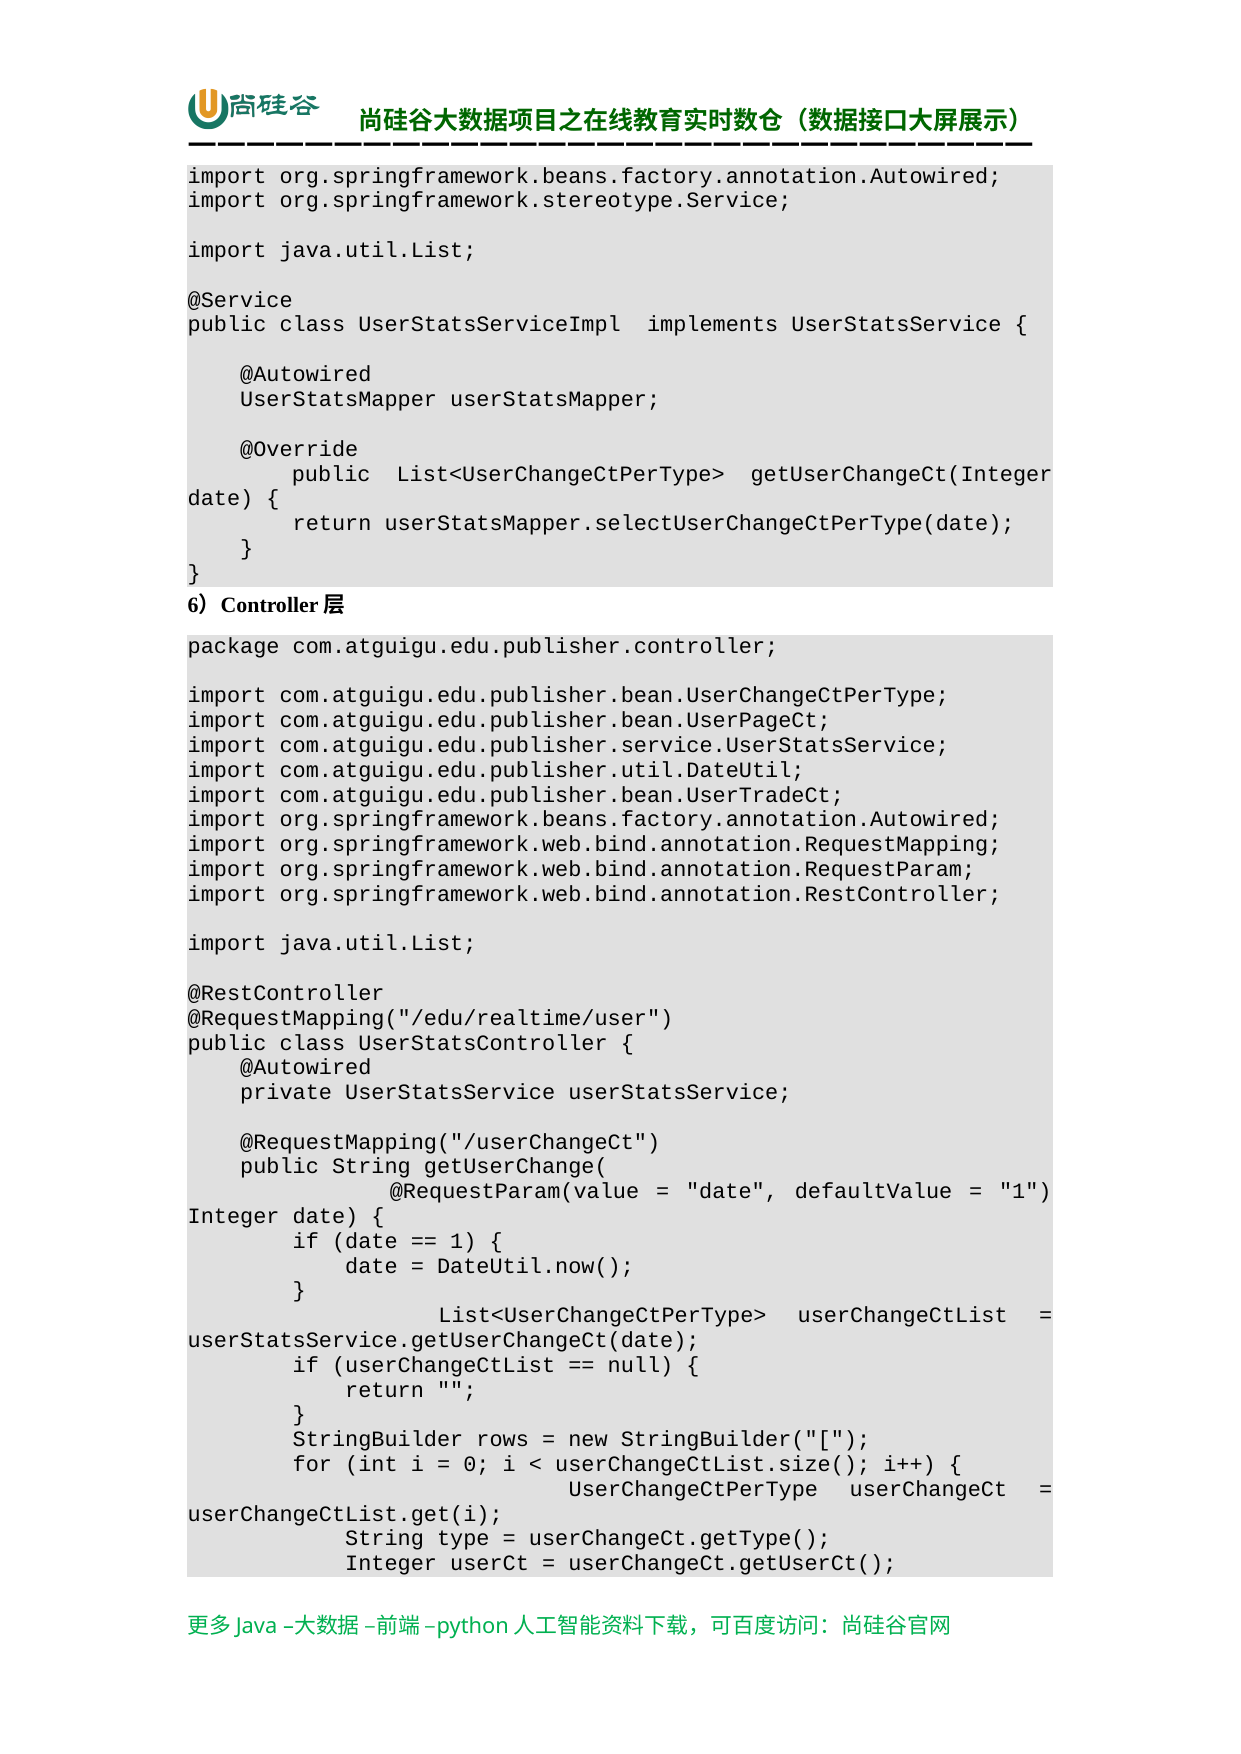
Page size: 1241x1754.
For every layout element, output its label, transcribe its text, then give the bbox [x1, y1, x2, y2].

text @Autowired [187, 364, 1053, 388]
text List<UserChangeCtPerType> userChangeCtList = userStatsService.getUserChangeCt(date); [187, 1304, 1053, 1354]
text import org.springframework.web.bind.annotation.RequestMapping; [187, 833, 1053, 858]
text date = DateUtil.now(); [187, 1255, 1053, 1280]
text import com.atguigu.edu.publisher.bean.UserChangeCtPerType; [187, 685, 1053, 709]
text public class UserStatsServiceImpl implements UserStatsService { [187, 314, 1053, 338]
text import org.springframework.beans.factory.annotation.Autowired; [187, 165, 1053, 190]
text import java.util.List; [187, 239, 1053, 264]
text import java.util.List; [187, 933, 1053, 957]
text @RequestParam(value = "date", defaultValue = "1") Integer date) { [187, 1181, 1053, 1230]
text import org.springframework.beans.factory.annotation.Autowired; [187, 809, 1053, 833]
text public List<UserChangeCtPerType> getUserChangeCt(Integer date) { [187, 463, 1053, 512]
text if (date == 1) { [187, 1230, 1053, 1255]
text return userStatsMapper.selectUserChangeCtPerType(date); [187, 512, 1053, 537]
picture [187, 88, 321, 130]
text import com.atguigu.edu.publisher.util.DateUtil; [187, 759, 1053, 784]
text Integer userCt = userChangeCt.getUserCt(); [187, 1552, 1053, 1577]
text for (int i = 0; i < userChangeCtList.size(); i++) { [187, 1453, 1053, 1478]
text UserStatsMapper userStatsMapper; [187, 388, 1053, 413]
text @RequestMapping("/userChangeCt") [187, 1131, 1053, 1156]
text } [187, 1404, 1053, 1428]
text if (userChangeCtList == null) { [187, 1354, 1053, 1379]
text import com.atguigu.edu.publisher.bean.UserTradeCt; [187, 784, 1053, 809]
text StringBuilder rows = new StringBuilder("["); [187, 1428, 1053, 1453]
text UserChangeCtPerType userChangeCt = userChangeCtList.get(i); [187, 1478, 1053, 1528]
text import org.springframework.web.bind.annotation.RequestParam; [187, 858, 1053, 883]
text } [187, 1280, 1053, 1304]
text @RequestMapping("/edu/realtime/user") [187, 1007, 1053, 1032]
text 6）Controller 层 [187, 587, 1053, 619]
text package com.atguigu.edu.publisher.controller; [187, 635, 1053, 660]
text import org.springframework.web.bind.annotation.RestController; [187, 883, 1053, 908]
text String type = userChangeCt.getType(); [187, 1528, 1053, 1552]
text @Autowired [187, 1057, 1053, 1081]
text @RestController [187, 982, 1053, 1007]
text } [187, 537, 1053, 562]
text private UserStatsService userStatsService; [187, 1081, 1053, 1106]
text return ""; [187, 1379, 1053, 1404]
text import org.springframework.stereotype.Service; [187, 190, 1053, 214]
text import com.atguigu.edu.publisher.bean.UserPageCt; [187, 709, 1053, 734]
text public String getUserChange( [187, 1156, 1053, 1181]
text import com.atguigu.edu.publisher.service.UserStatsService; [187, 734, 1053, 759]
text public class UserStatsController { [187, 1032, 1053, 1057]
text } [187, 562, 1053, 587]
text @Service [187, 289, 1053, 314]
text @Override [187, 438, 1053, 463]
